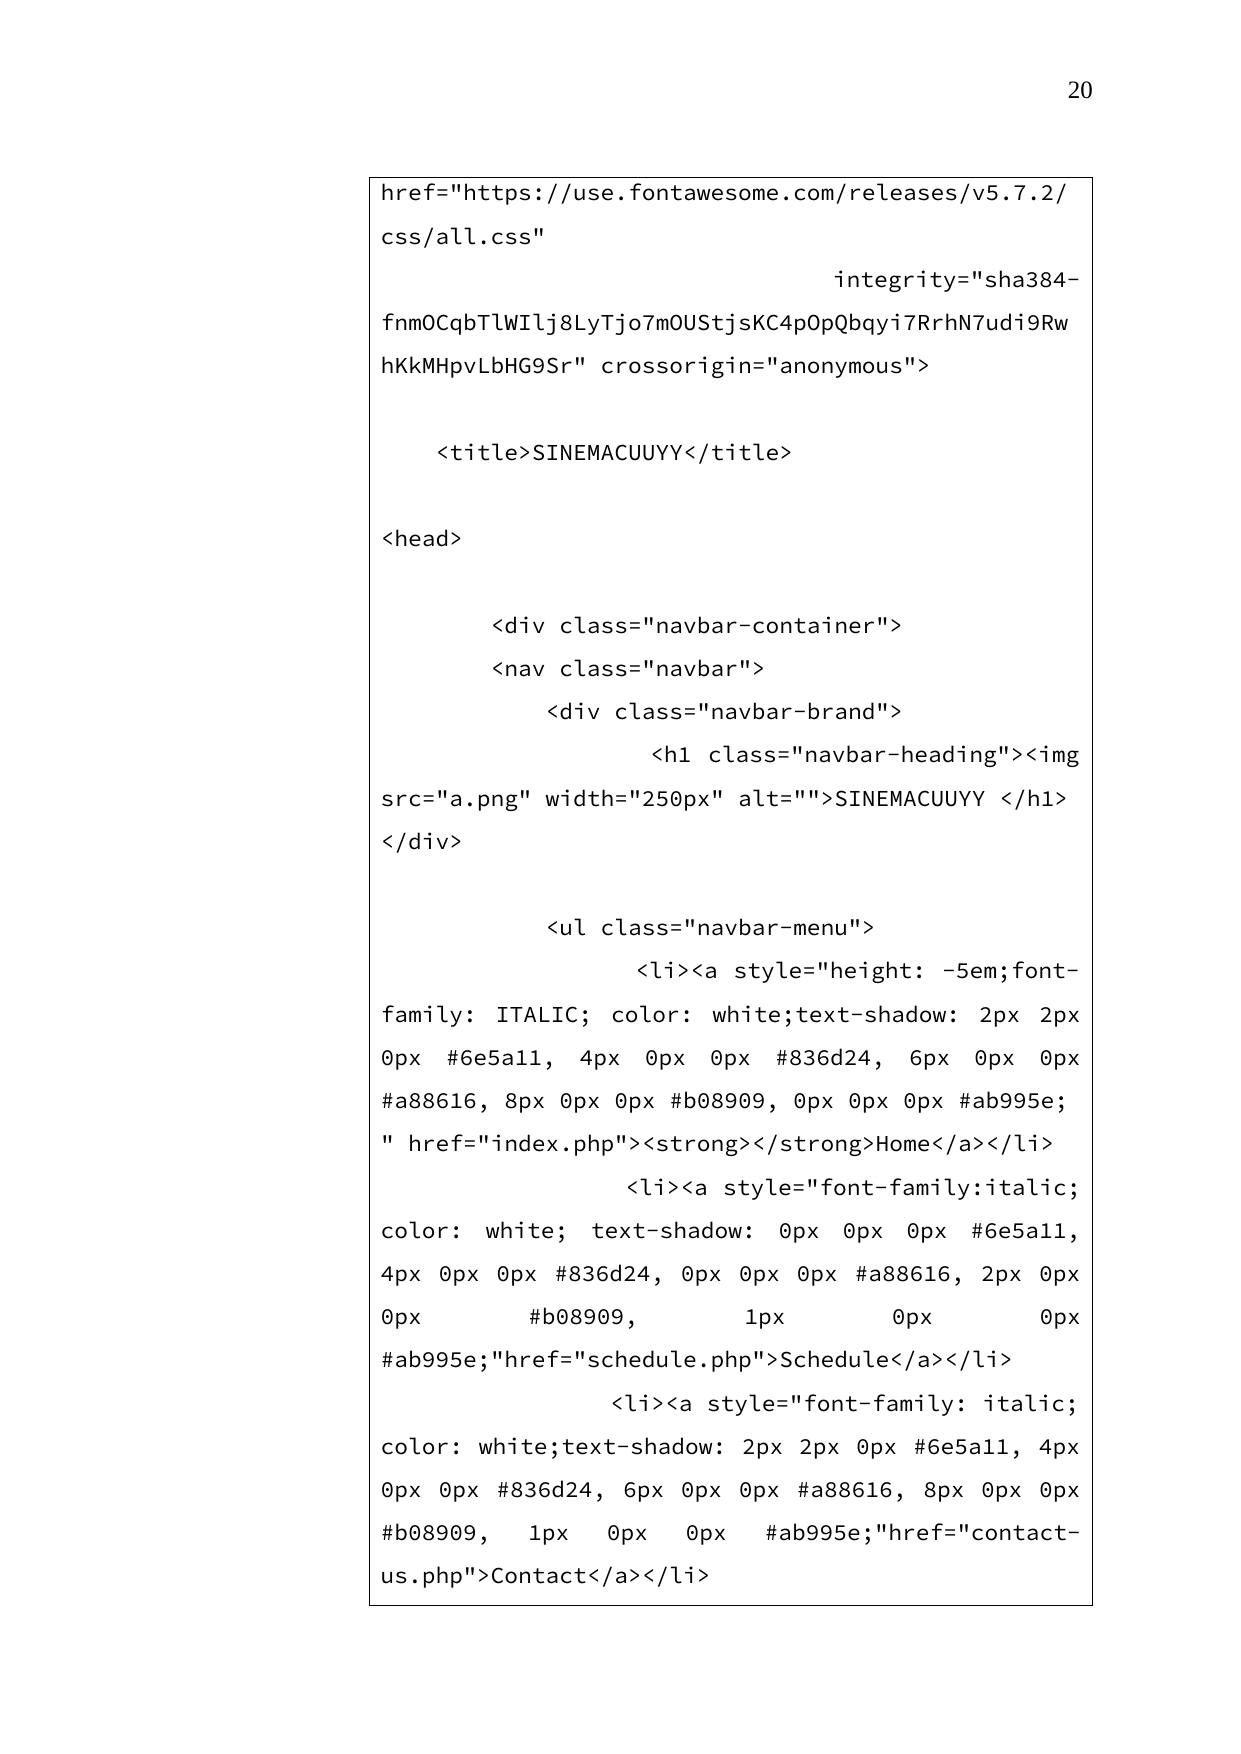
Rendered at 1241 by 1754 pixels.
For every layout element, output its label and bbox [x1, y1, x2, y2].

table_header [370, 178, 1092, 1604]
